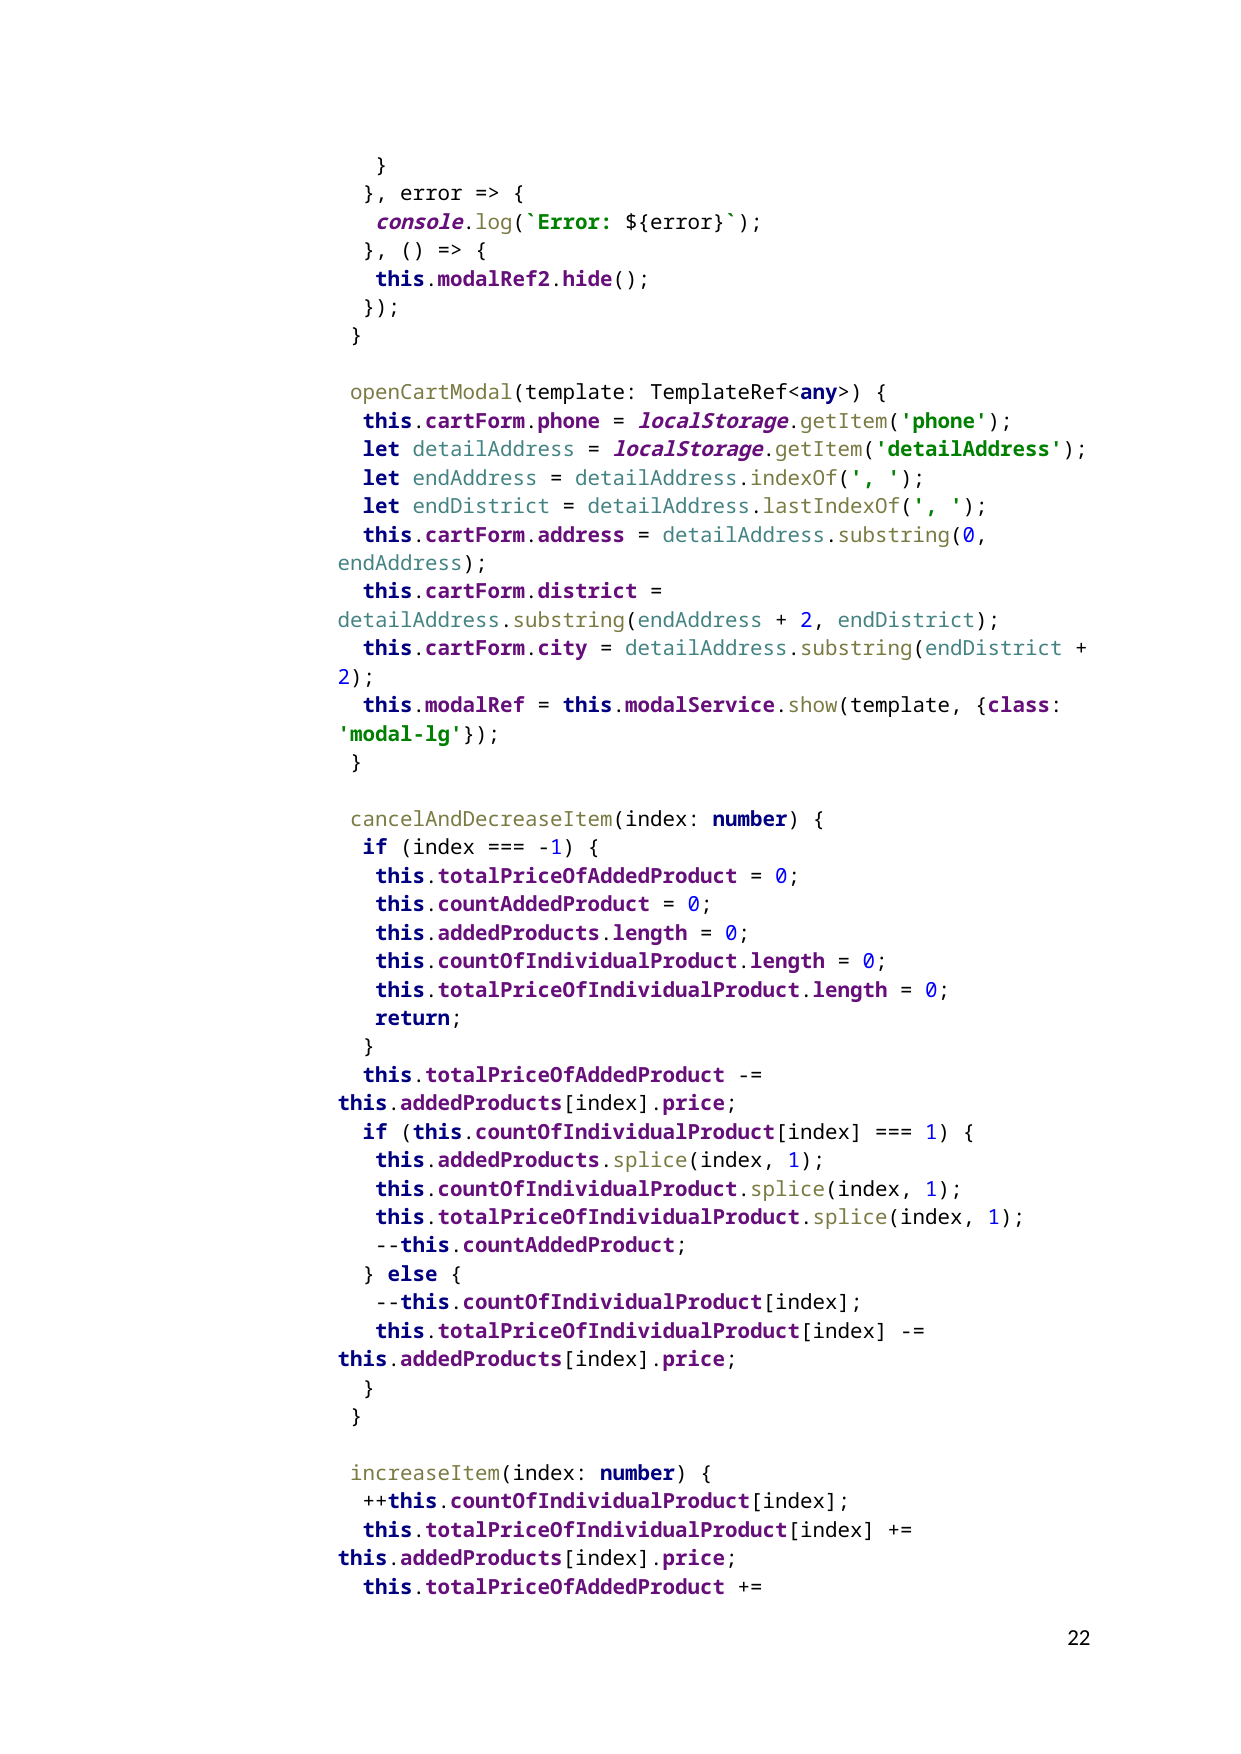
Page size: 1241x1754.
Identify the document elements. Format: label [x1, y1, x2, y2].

list [337, 150, 1090, 1600]
